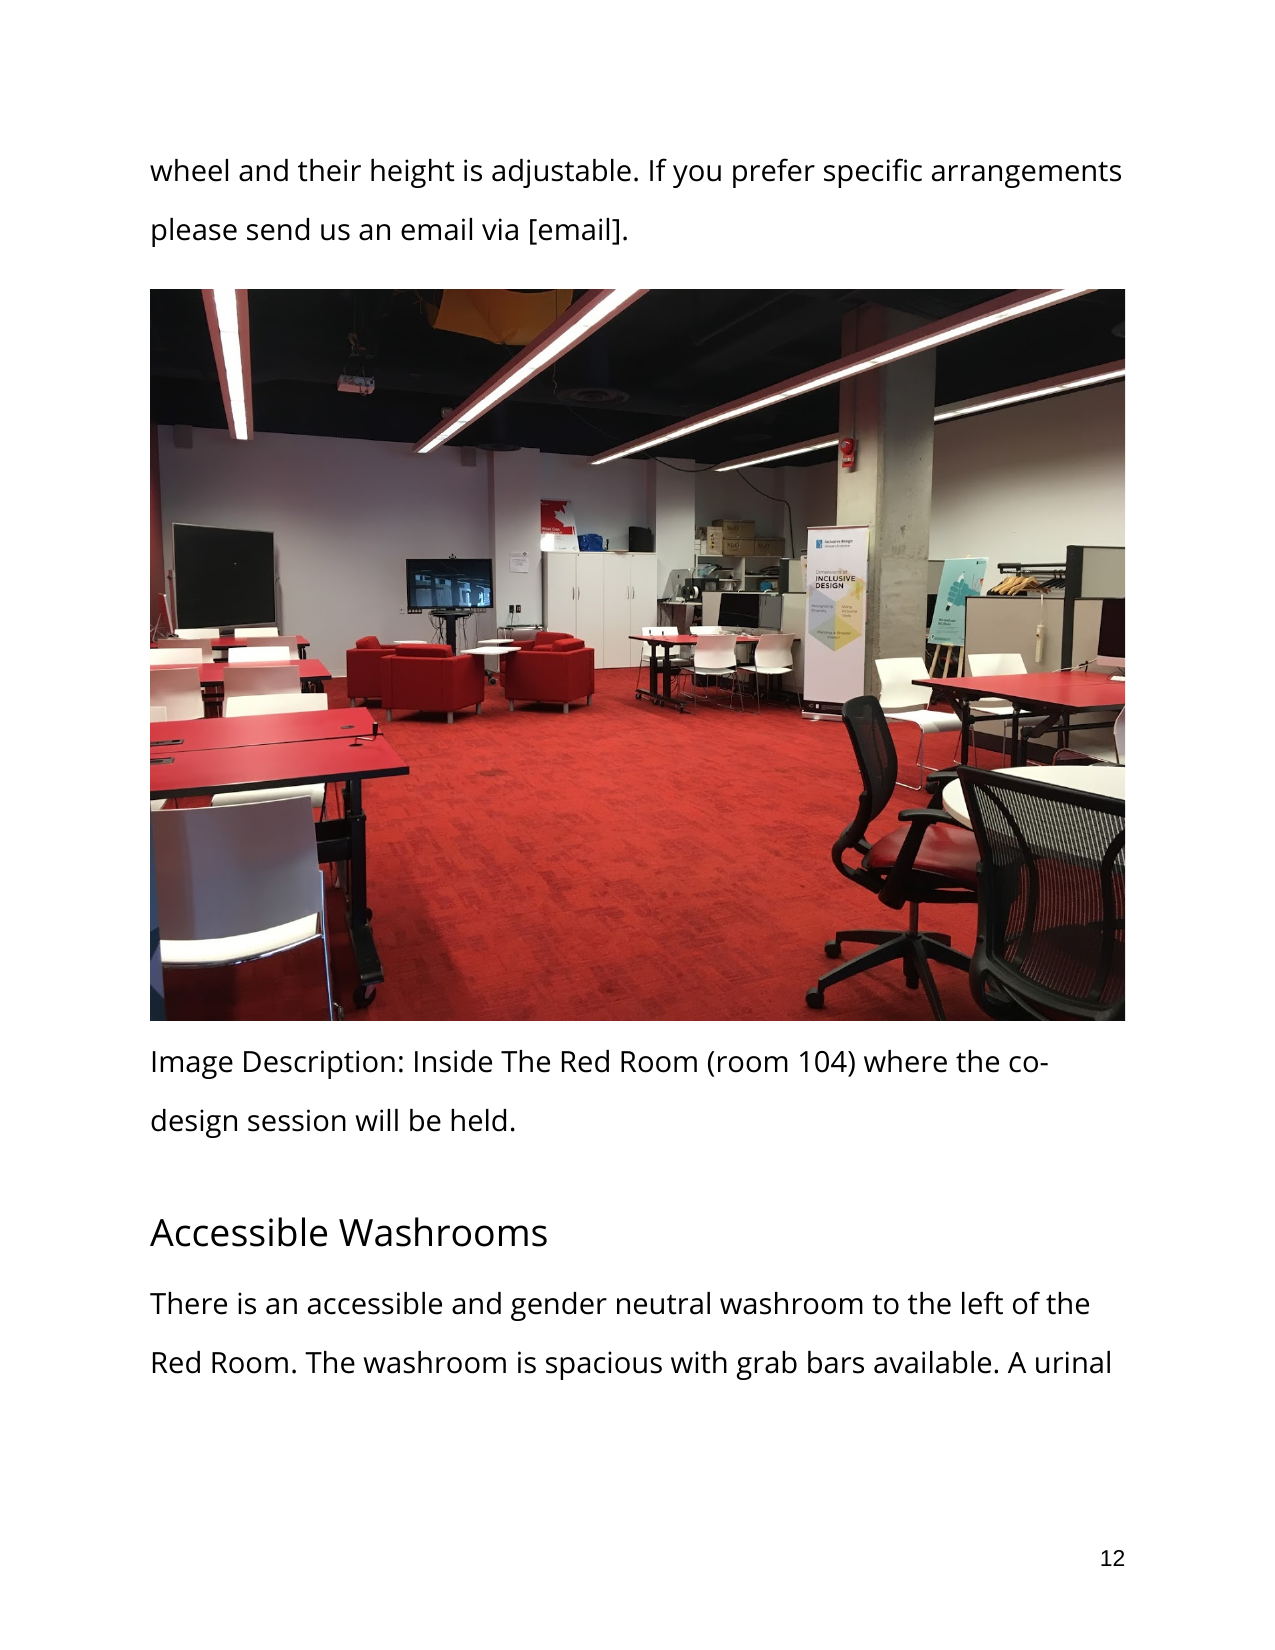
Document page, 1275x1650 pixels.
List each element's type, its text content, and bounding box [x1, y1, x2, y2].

picture [150, 289, 1125, 1021]
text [150, 150, 1125, 249]
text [150, 1283, 1125, 1382]
text Image Description: Inside The Red Room (room 104) where the co-design session will be held. [150, 1021, 1125, 1140]
subtitle Accessible Washrooms [150, 1207, 1125, 1258]
